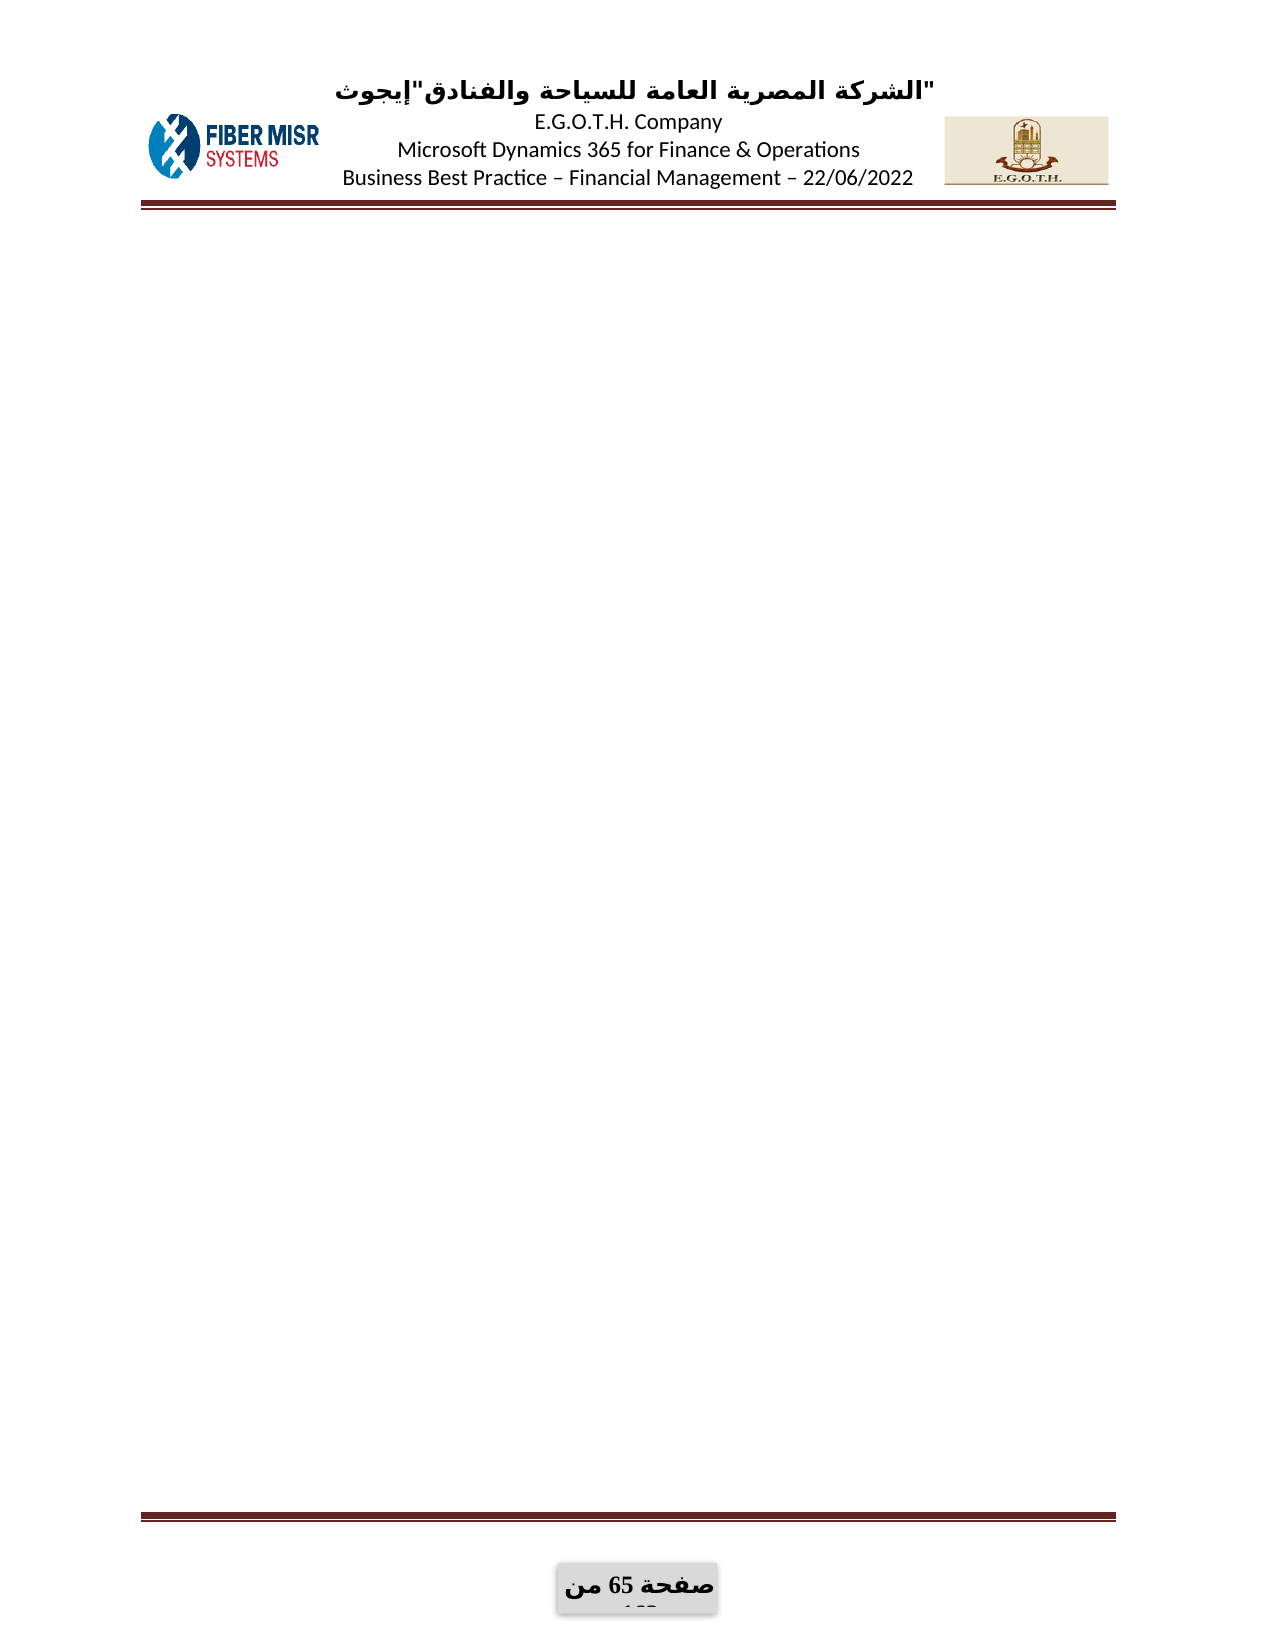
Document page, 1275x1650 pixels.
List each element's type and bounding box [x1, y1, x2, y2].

picture [143, 104, 325, 186]
picture [944, 116, 1109, 185]
